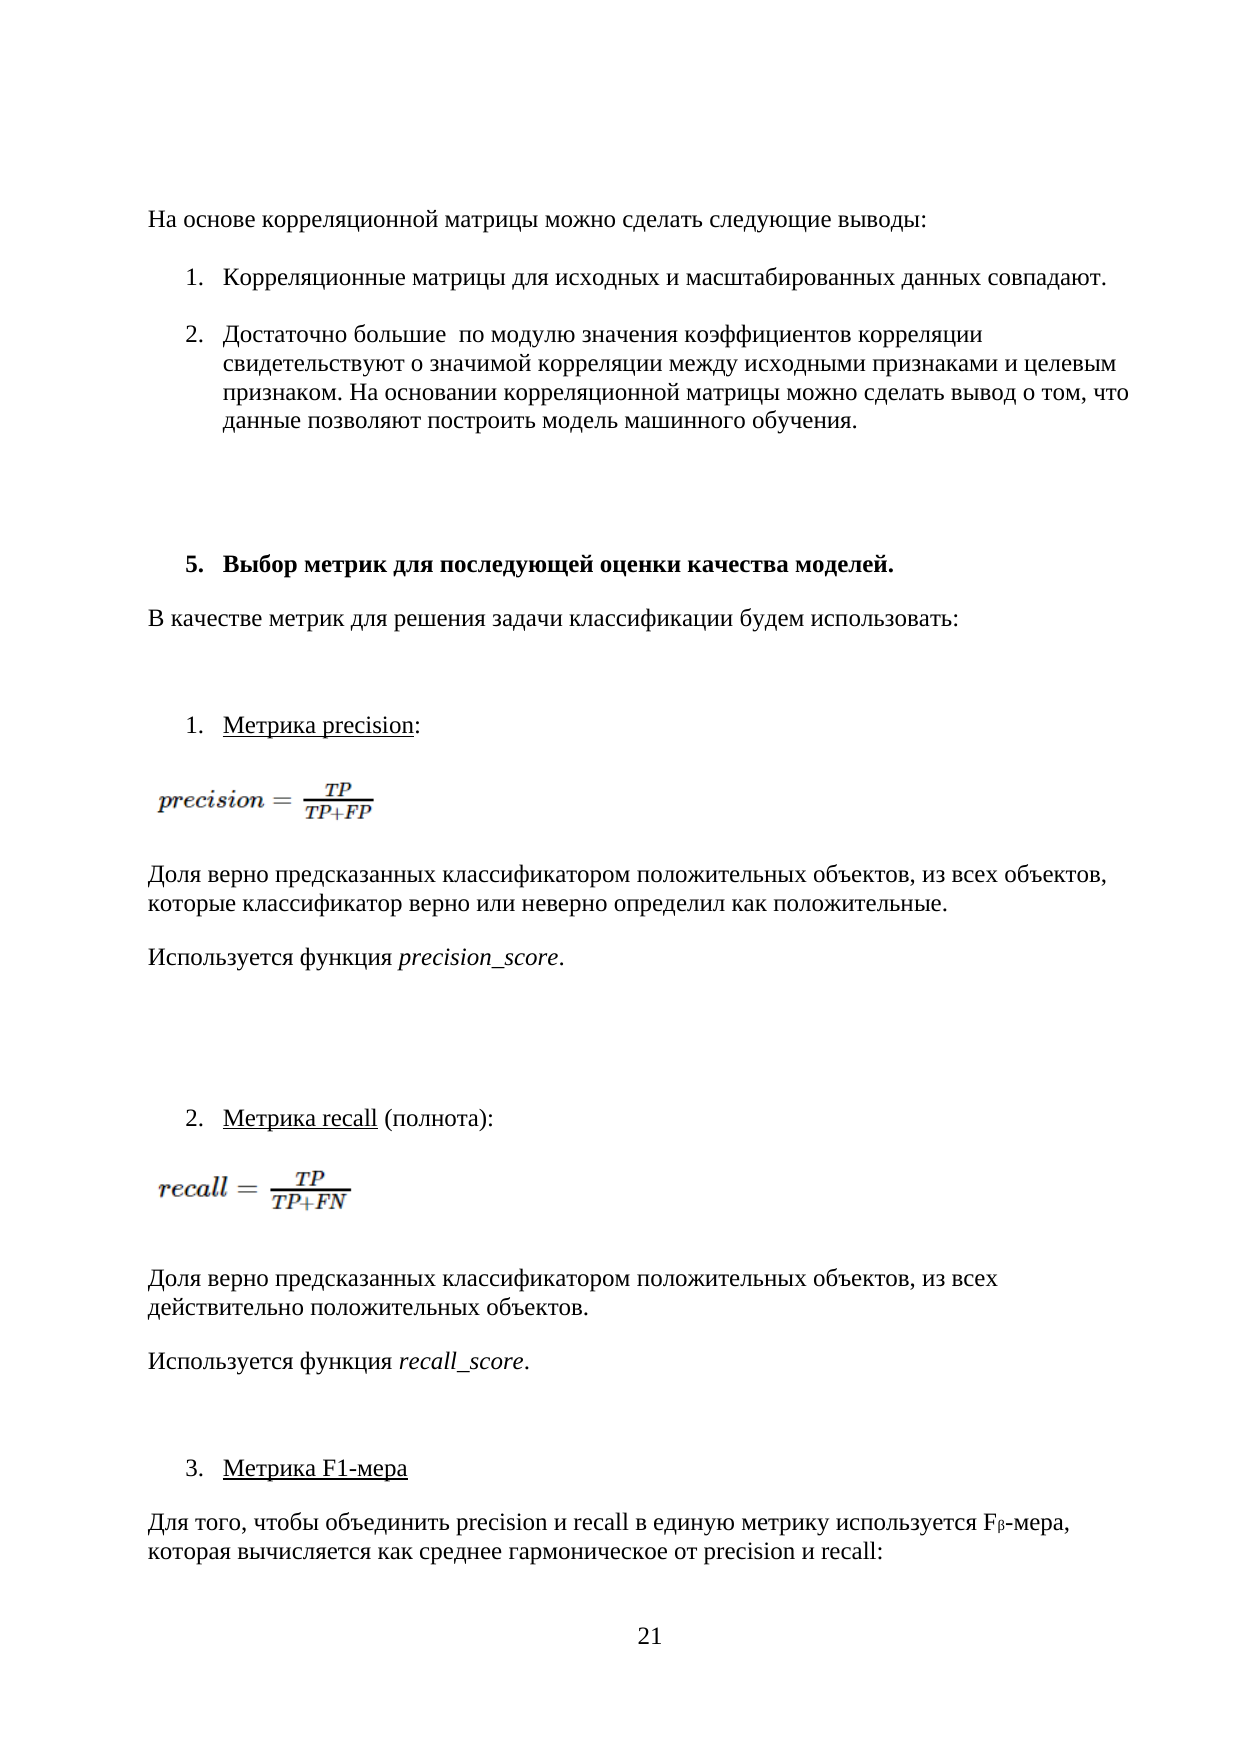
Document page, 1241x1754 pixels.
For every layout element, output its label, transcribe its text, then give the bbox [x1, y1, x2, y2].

subtitle Доля верно предсказанных классификатором положительных объектов, из всех действительно положительных объектов. [148, 1263, 1152, 1321]
subtitle Доля верно предсказанных классификатором положительных объектов, из всех объектов, которые классификатор верно или неверно определил как положительные. [148, 859, 1152, 917]
picture [147, 764, 391, 835]
subtitle Используется функция precision_score. [148, 942, 1152, 971]
text На основе корреляционной матрицы можно сделать следующие выводы: [148, 204, 1152, 233]
subtitle Используется функция recall_score. [148, 1346, 1152, 1374]
subtitle Метрика precision: [185, 711, 1152, 739]
subtitle Для того, чтобы объединить precision и recall в единую метрику используется Fβ-мера, которая вычисляется как среднее гармоническое от precision и recall: [148, 1507, 1152, 1564]
list Корреляционные матрицы для исходных и масштабированных данных совпадают. [185, 262, 1152, 291]
picture [147, 1156, 366, 1239]
subtitle В качестве метрик для решения задачи классификации будем использовать: [148, 603, 1152, 632]
subtitle Метрика recall (полнота): [185, 1103, 1152, 1132]
subtitle Метрика F1-мера [185, 1453, 1152, 1482]
list Выбор метрик для последующей оценки качества моделей. [185, 549, 1152, 578]
list Достаточно большие по модулю значения коэффициентов корреляции свидетельствуют о значимой корреляции между исходными признаками и целевым признаком. На основании корреляционной матрицы можно сделать вывод о том, что данные позволяют построить модель машинного обучения. [185, 319, 1152, 434]
